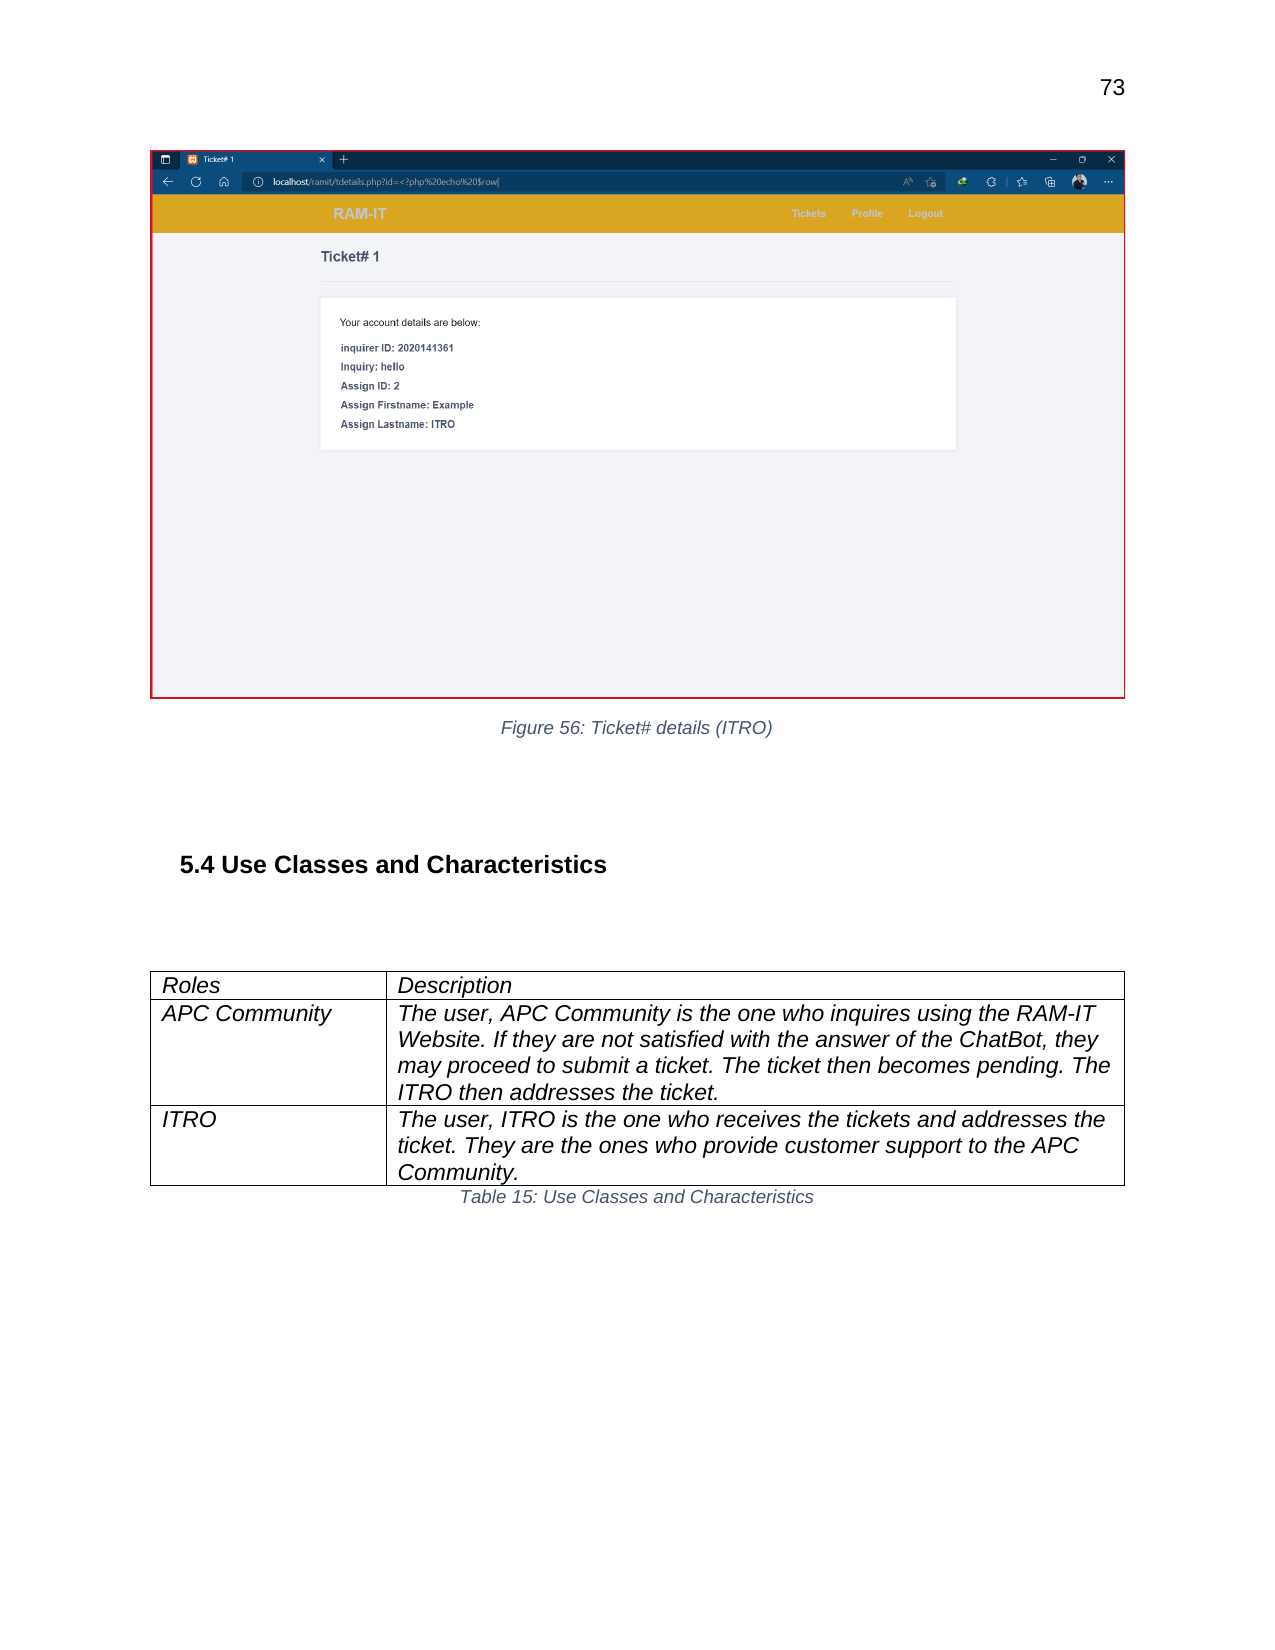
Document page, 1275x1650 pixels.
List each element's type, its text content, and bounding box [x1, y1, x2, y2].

table_header Description [387, 972, 1124, 998]
table_cell ITRO [151, 1106, 386, 1185]
table_header Roles [151, 972, 386, 998]
table_cell The user, ITRO is the one who receives the tickets and addresses the ticket. They are the ones who provide customer support to the APC Community. [387, 1106, 1124, 1185]
table_cell The user, APC Community is the one who inquires using the RAM-IT Website. If they are not satisfied with the answer of the ChatBot, they may proceed to submit a ticket. The ticket then becomes pending. The ITRO then addresses the ticket. [387, 1000, 1124, 1105]
picture [150, 150, 1125, 699]
table_cell APC Community [151, 1000, 386, 1105]
subtitle 5.4 Use Classes and Characteristics [179, 850, 1125, 878]
